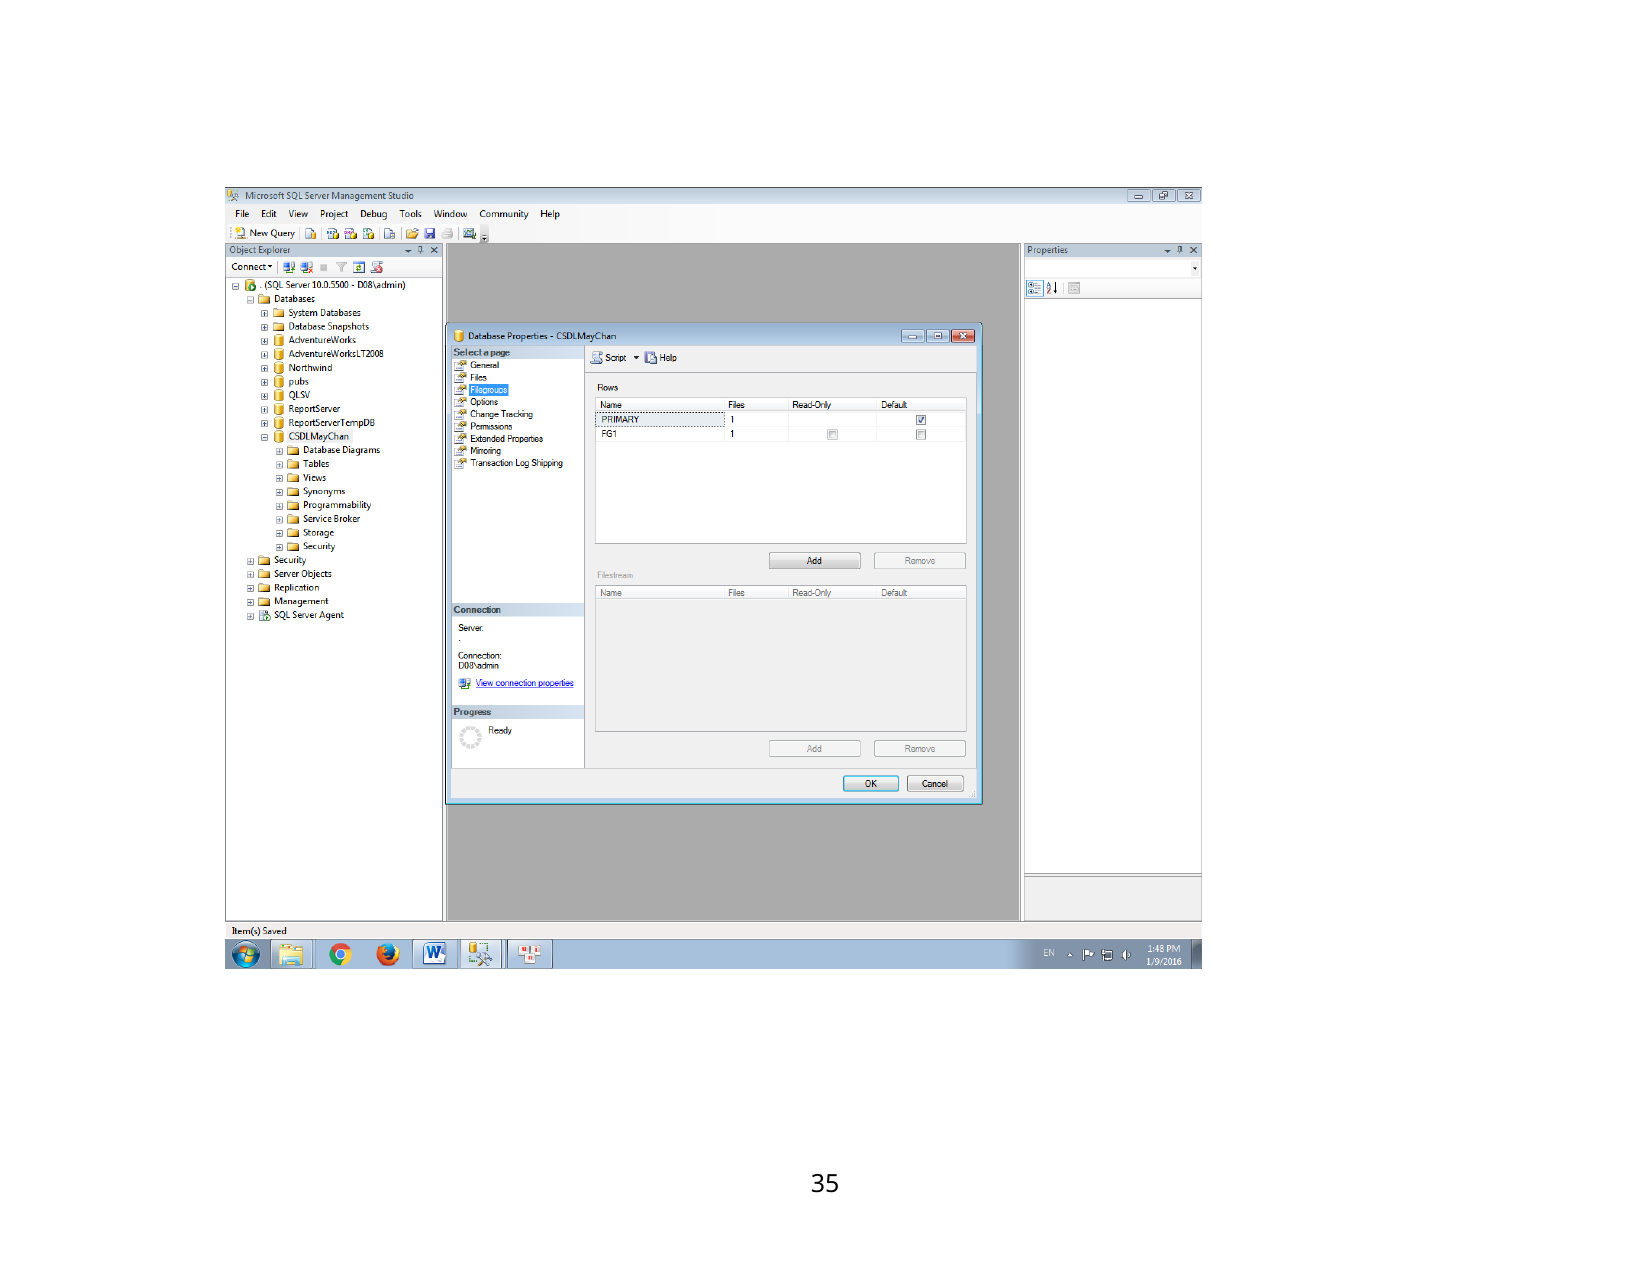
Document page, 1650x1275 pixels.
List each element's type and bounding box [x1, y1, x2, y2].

picture [225, 187, 1202, 969]
